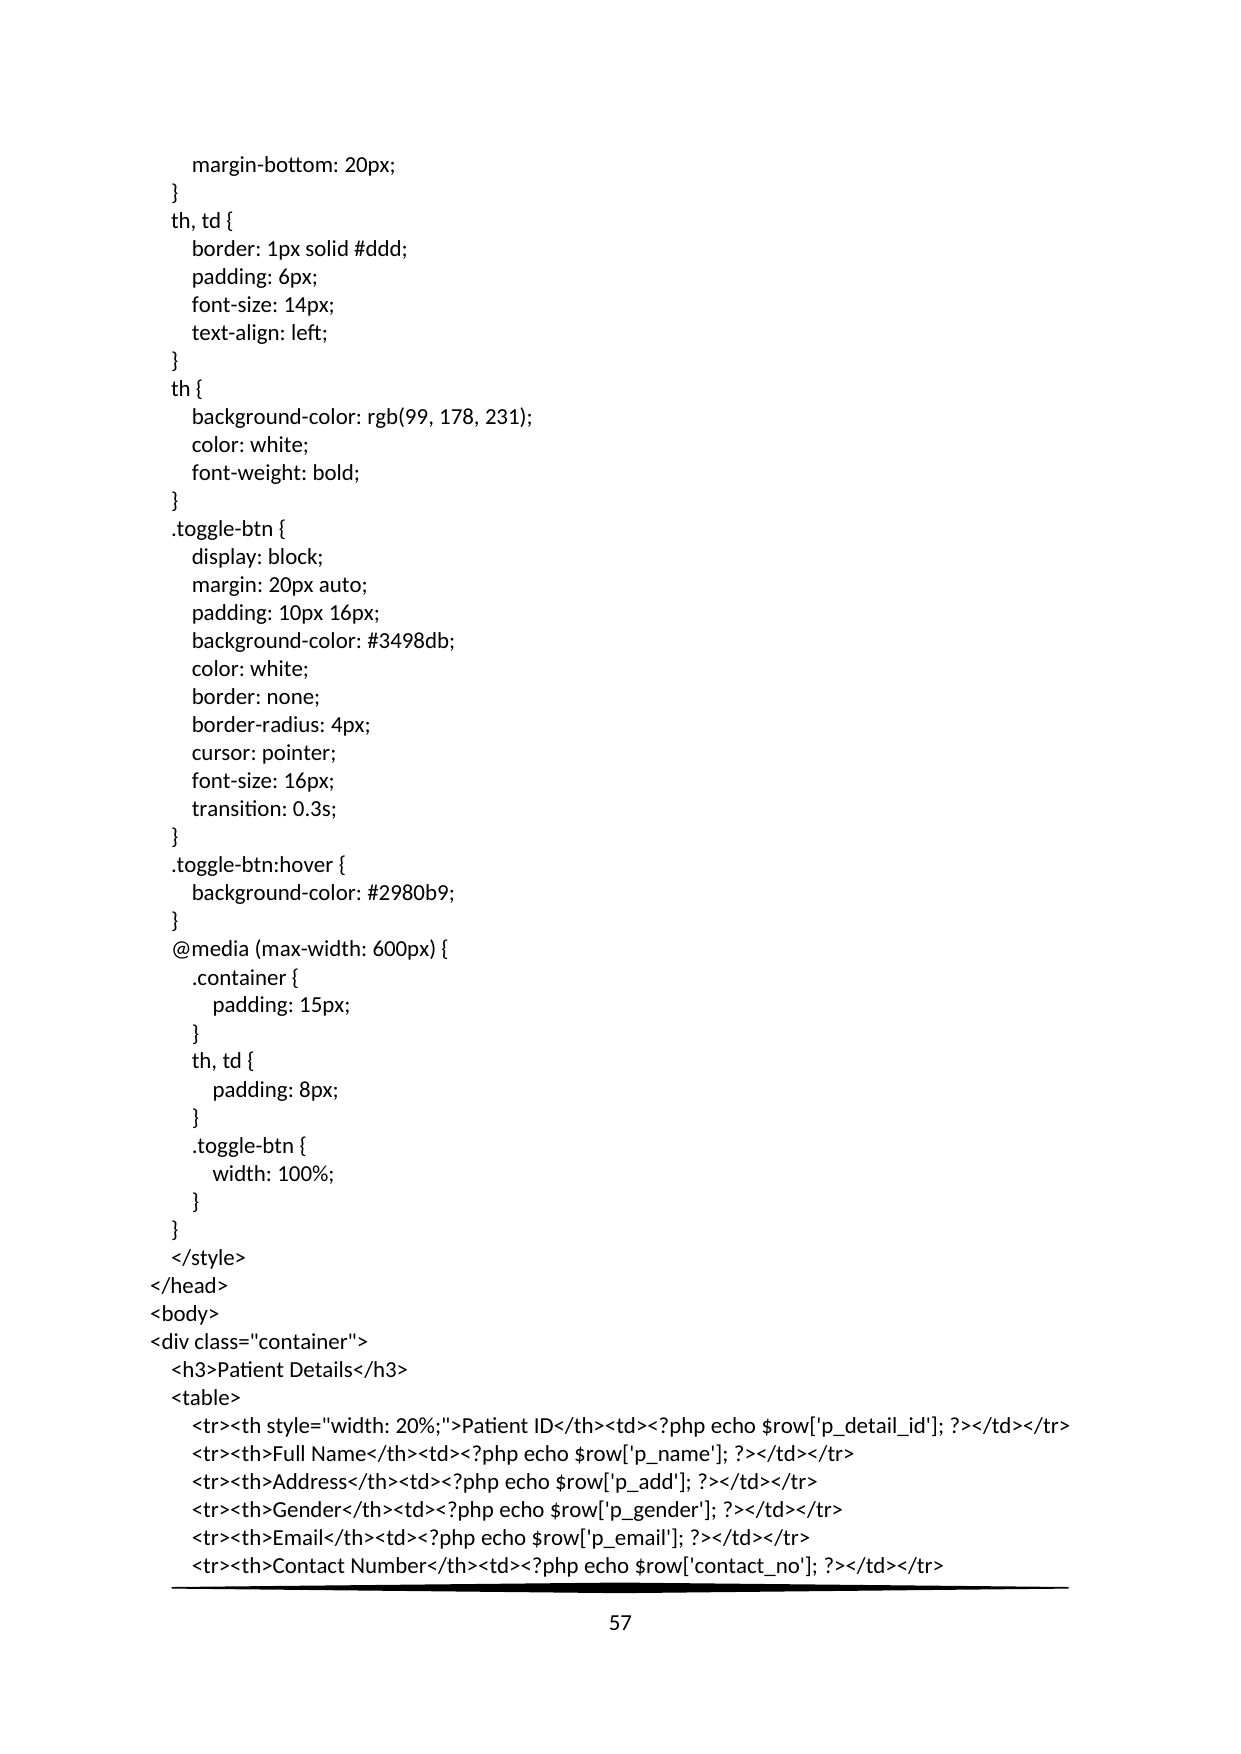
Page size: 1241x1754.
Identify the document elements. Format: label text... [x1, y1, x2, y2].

text } [150, 1187, 1090, 1215]
text .toggle-btn:hover { [150, 851, 1090, 878]
text border: none; [150, 682, 1090, 710]
text th { [150, 374, 1090, 402]
text padding: 15px; [150, 991, 1090, 1019]
text <tr><th>Email</th><td><?php echo $row['p_email']; ?></td></tr> [150, 1523, 1090, 1551]
text color: white; [150, 430, 1090, 458]
text } [150, 178, 1090, 206]
text <tr><th>Gender</th><td><?php echo $row['p_gender']; ?></td></tr> [150, 1495, 1090, 1523]
text </style> [150, 1243, 1090, 1271]
text text-align: left; [150, 318, 1090, 346]
text display: block; [150, 542, 1090, 570]
text font-size: 14px; [150, 290, 1090, 318]
text } [150, 1215, 1090, 1243]
text width: 100%; [150, 1159, 1090, 1187]
text } [150, 1103, 1090, 1131]
text <tr><th>Contact Number</th><td><?php echo $row['contact_no']; ?></td></tr> [150, 1551, 1090, 1579]
text font-size: 16px; [150, 766, 1090, 794]
text } [150, 1019, 1090, 1047]
text <tr><th style="width: 20%;">Patient ID</th><td><?php echo $row['p_detail_id']; ?></td></tr> [150, 1411, 1090, 1439]
text margin: 20px auto; [150, 570, 1090, 598]
text th, td { [150, 206, 1090, 234]
text background-color: rgb(99, 178, 231); [150, 402, 1090, 430]
text } [150, 822, 1090, 851]
text font-weight: bold; [150, 458, 1090, 486]
text background-color: #3498db; [150, 626, 1090, 654]
text <tr><th>Full Name</th><td><?php echo $row['p_name']; ?></td></tr> [150, 1439, 1090, 1467]
text th, td { [150, 1047, 1090, 1075]
text color: white; [150, 654, 1090, 682]
text } [150, 907, 1090, 934]
text cursor: pointer; [150, 738, 1090, 766]
text padding: 6px; [150, 262, 1090, 290]
text border-radius: 4px; [150, 710, 1090, 738]
text .container { [150, 963, 1090, 991]
text <tr><th>Address</th><td><?php echo $row['p_add']; ?></td></tr> [150, 1467, 1090, 1495]
text } [150, 346, 1090, 374]
text background-color: #2980b9; [150, 878, 1090, 907]
text <h3>Patient Details</h3> [150, 1355, 1090, 1383]
text transition: 0.3s; [150, 794, 1090, 822]
text padding: 8px; [150, 1075, 1090, 1103]
text @media (max-width: 600px) { [150, 934, 1090, 963]
text .toggle-btn { [150, 1131, 1090, 1159]
text <body> [150, 1299, 1090, 1327]
text <div class="container"> [150, 1327, 1090, 1355]
text padding: 10px 16px; [150, 598, 1090, 626]
text border: 1px solid #ddd; [150, 234, 1090, 262]
text .toggle-btn { [150, 514, 1090, 542]
text margin-bottom: 20px; [150, 150, 1090, 178]
text </head> [150, 1271, 1090, 1299]
text } [150, 486, 1090, 514]
text <table> [150, 1383, 1090, 1411]
